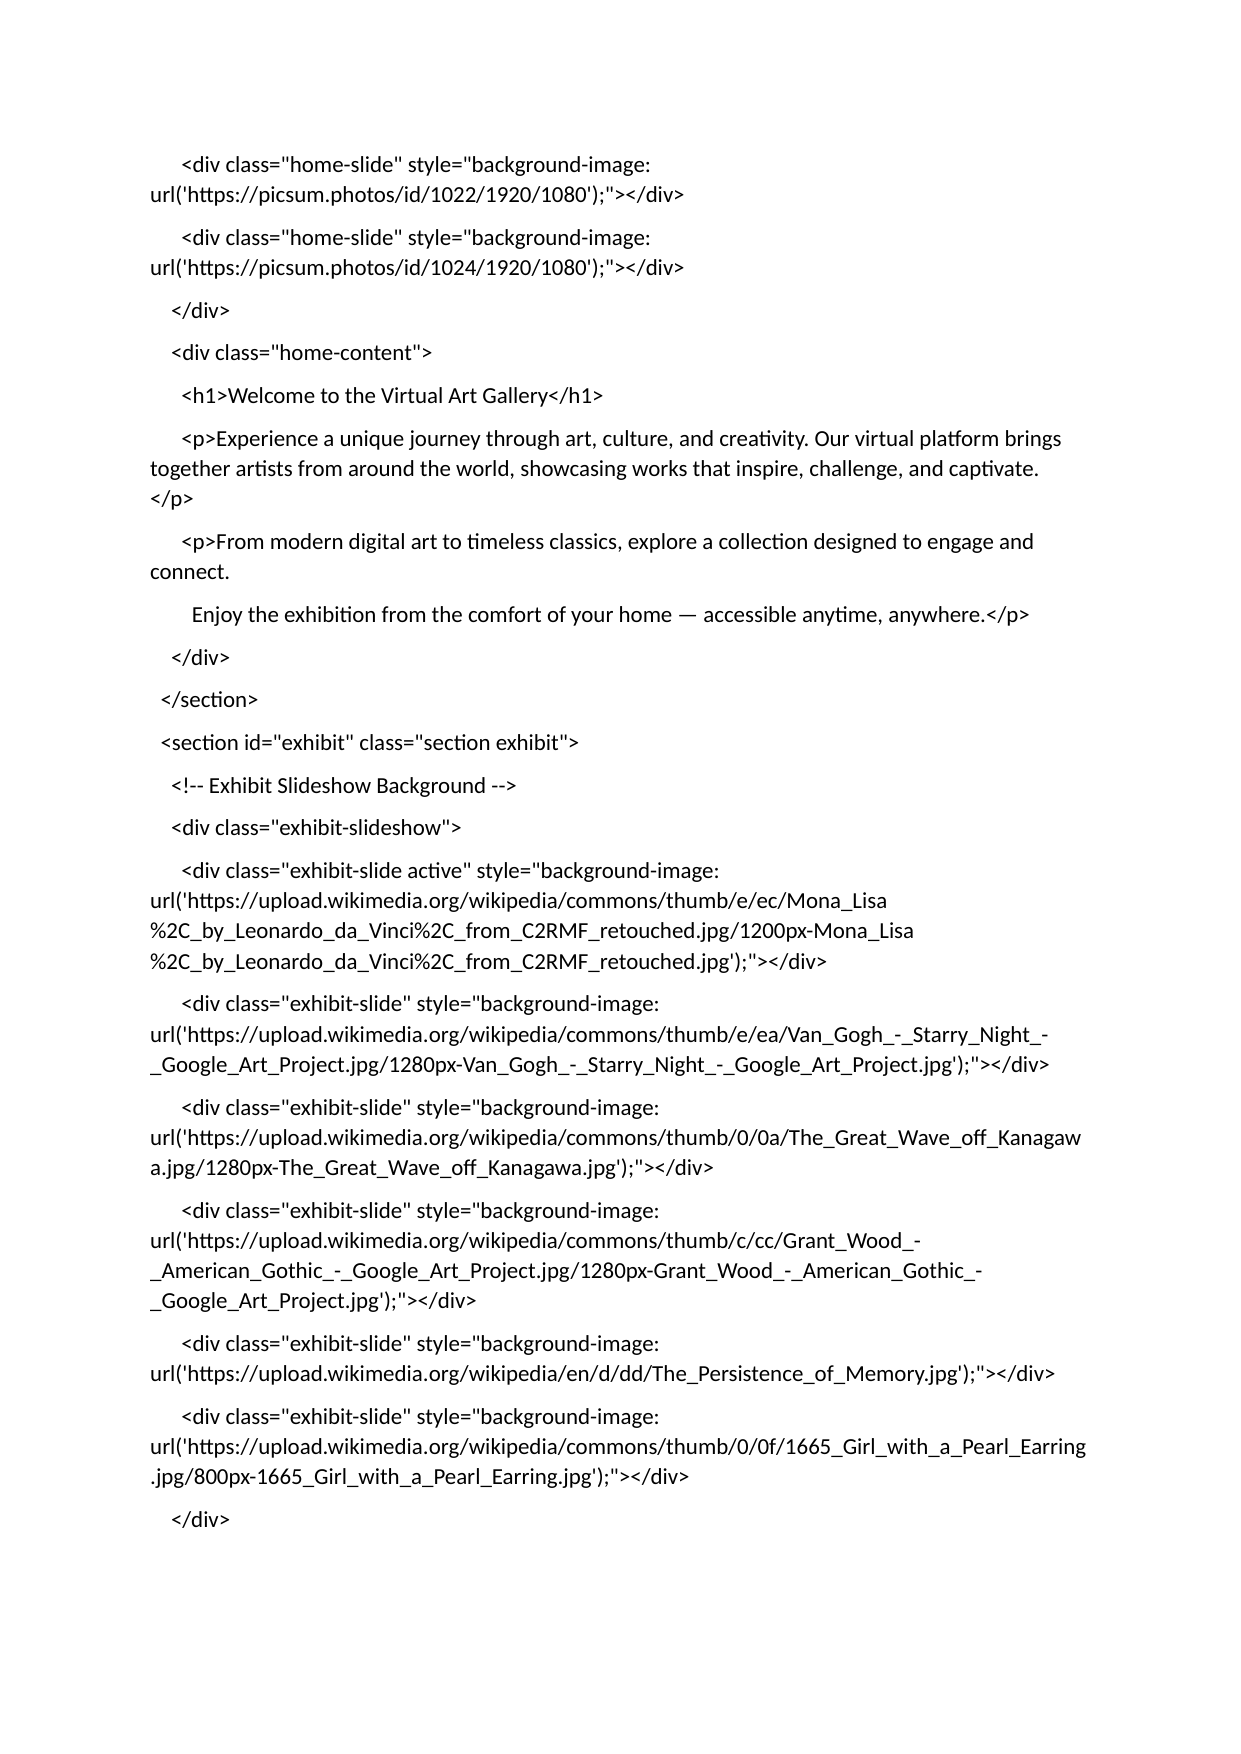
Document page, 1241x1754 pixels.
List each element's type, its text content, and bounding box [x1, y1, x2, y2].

text </div> [150, 1505, 1090, 1533]
text <div class="home-slide" style="background-image: url('https://picsum.photos/id/1024/1920/1080');"></div> [150, 223, 1090, 281]
text </div> [150, 643, 1090, 671]
text <section id="exhibit" class="section exhibit"> [150, 728, 1090, 756]
text <p>Experience a unique journey through art, culture, and creativity. Our virtual platform brings together artists from around the world, showcasing works that inspire, challenge, and captivate. </p> [150, 424, 1090, 512]
text </section> [150, 685, 1090, 713]
text <div class="exhibit-slideshow"> [150, 813, 1090, 842]
text <h1>Welcome to the Virtual Art Gallery</h1> [150, 381, 1090, 409]
text <div class="exhibit-slide" style="background-image: url('https://upload.wikimedia.org/wikipedia/commons/thumb/0/0f/1665_Girl_with_a_Pearl_Earring.jpg/800px-1665_Girl_with_a_Pearl_Earring.jpg');"></div> [150, 1402, 1090, 1491]
text <div class="home-content"> [150, 338, 1090, 367]
text <div class="exhibit-slide" style="background-image: url('https://upload.wikimedia.org/wikipedia/commons/thumb/e/ea/Van_Gogh_-_Starry_Night_-_Google_Art_Project.jpg/1280px-Van_Gogh_-_Starry_Night_-_Google_Art_Project.jpg');"></div> [150, 989, 1090, 1078]
text <div class="exhibit-slide" style="background-image: url('https://upload.wikimedia.org/wikipedia/commons/thumb/0/0a/The_Great_Wave_off_Kanagawa.jpg/1280px-The_Great_Wave_off_Kanagawa.jpg');"></div> [150, 1093, 1090, 1181]
text <div class="exhibit-slide" style="background-image: url('https://upload.wikimedia.org/wikipedia/commons/thumb/c/cc/Grant_Wood_-_American_Gothic_-_Google_Art_Project.jpg/1280px-Grant_Wood_-_American_Gothic_-_Google_Art_Project.jpg');"></div> [150, 1196, 1090, 1314]
text </div> [150, 296, 1090, 324]
text <div class="exhibit-slide" style="background-image: url('https://upload.wikimedia.org/wikipedia/en/d/dd/The_Persistence_of_Memory.jpg');"></div> [150, 1329, 1090, 1387]
text <div class="home-slide" style="background-image: url('https://picsum.photos/id/1022/1920/1080');"></div> [150, 150, 1090, 208]
text <!-- Exhibit Slideshow Background --> [150, 771, 1090, 799]
text <p>From modern digital art to timeless classics, explore a collection designed to engage and connect. [150, 527, 1090, 585]
text <div class="exhibit-slide active" style="background-image: url('https://upload.wikimedia.org/wikipedia/commons/thumb/e/ec/Mona_Lisa%2C_by_Leonardo_da_Vinci%2C_from_C2RMF_retouched.jpg/1200px-Mona_Lisa%2C_by_Leonardo_da_Vinci%2C_from_C2RMF_retouched.jpg');"></div> [150, 856, 1090, 975]
text Enjoy the exhibition from the comfort of your home — accessible anytime, anywhere.</p> [150, 600, 1090, 628]
